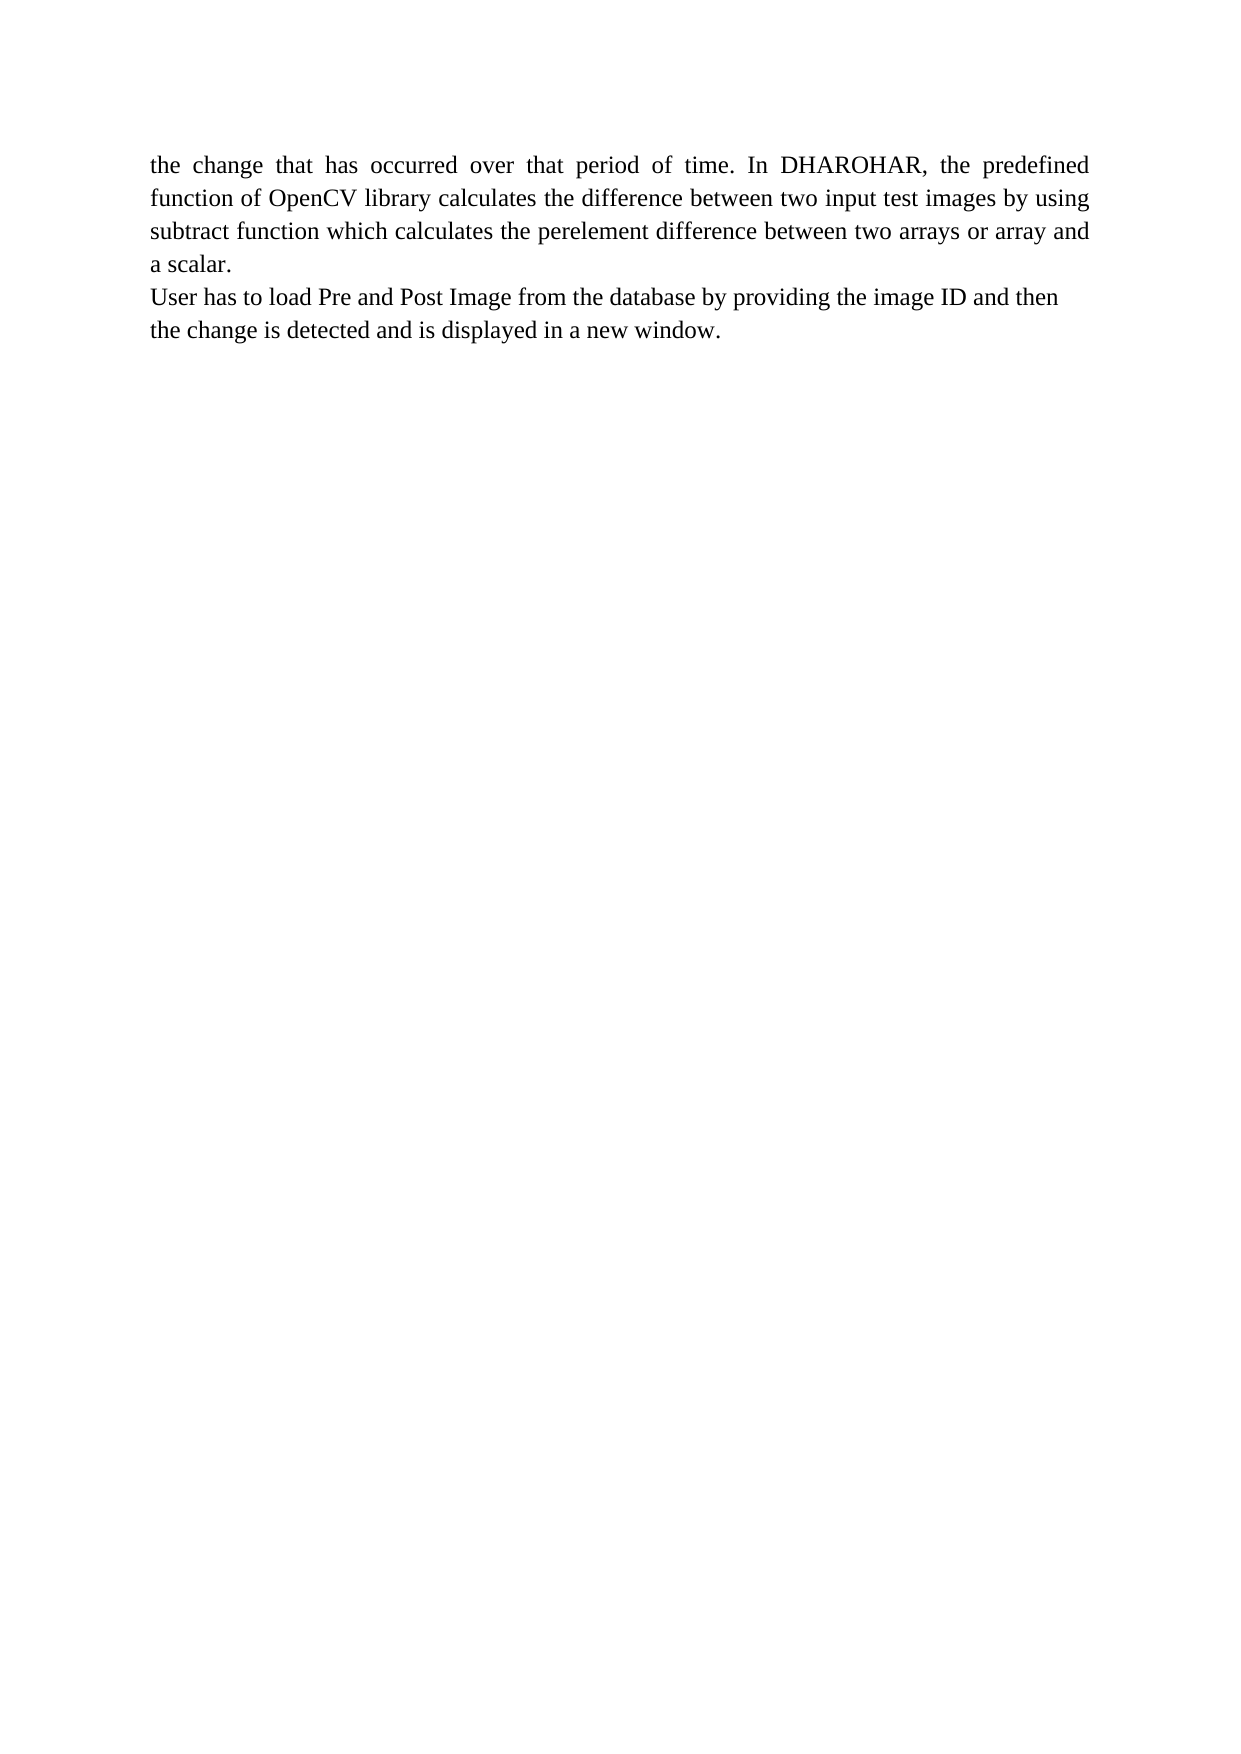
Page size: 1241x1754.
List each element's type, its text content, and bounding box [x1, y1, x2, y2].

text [150, 150, 1090, 278]
text User has to load Pre and Post Image from the database by providing the image ID and then the change is detected and is displayed in a new window. [150, 282, 1090, 344]
